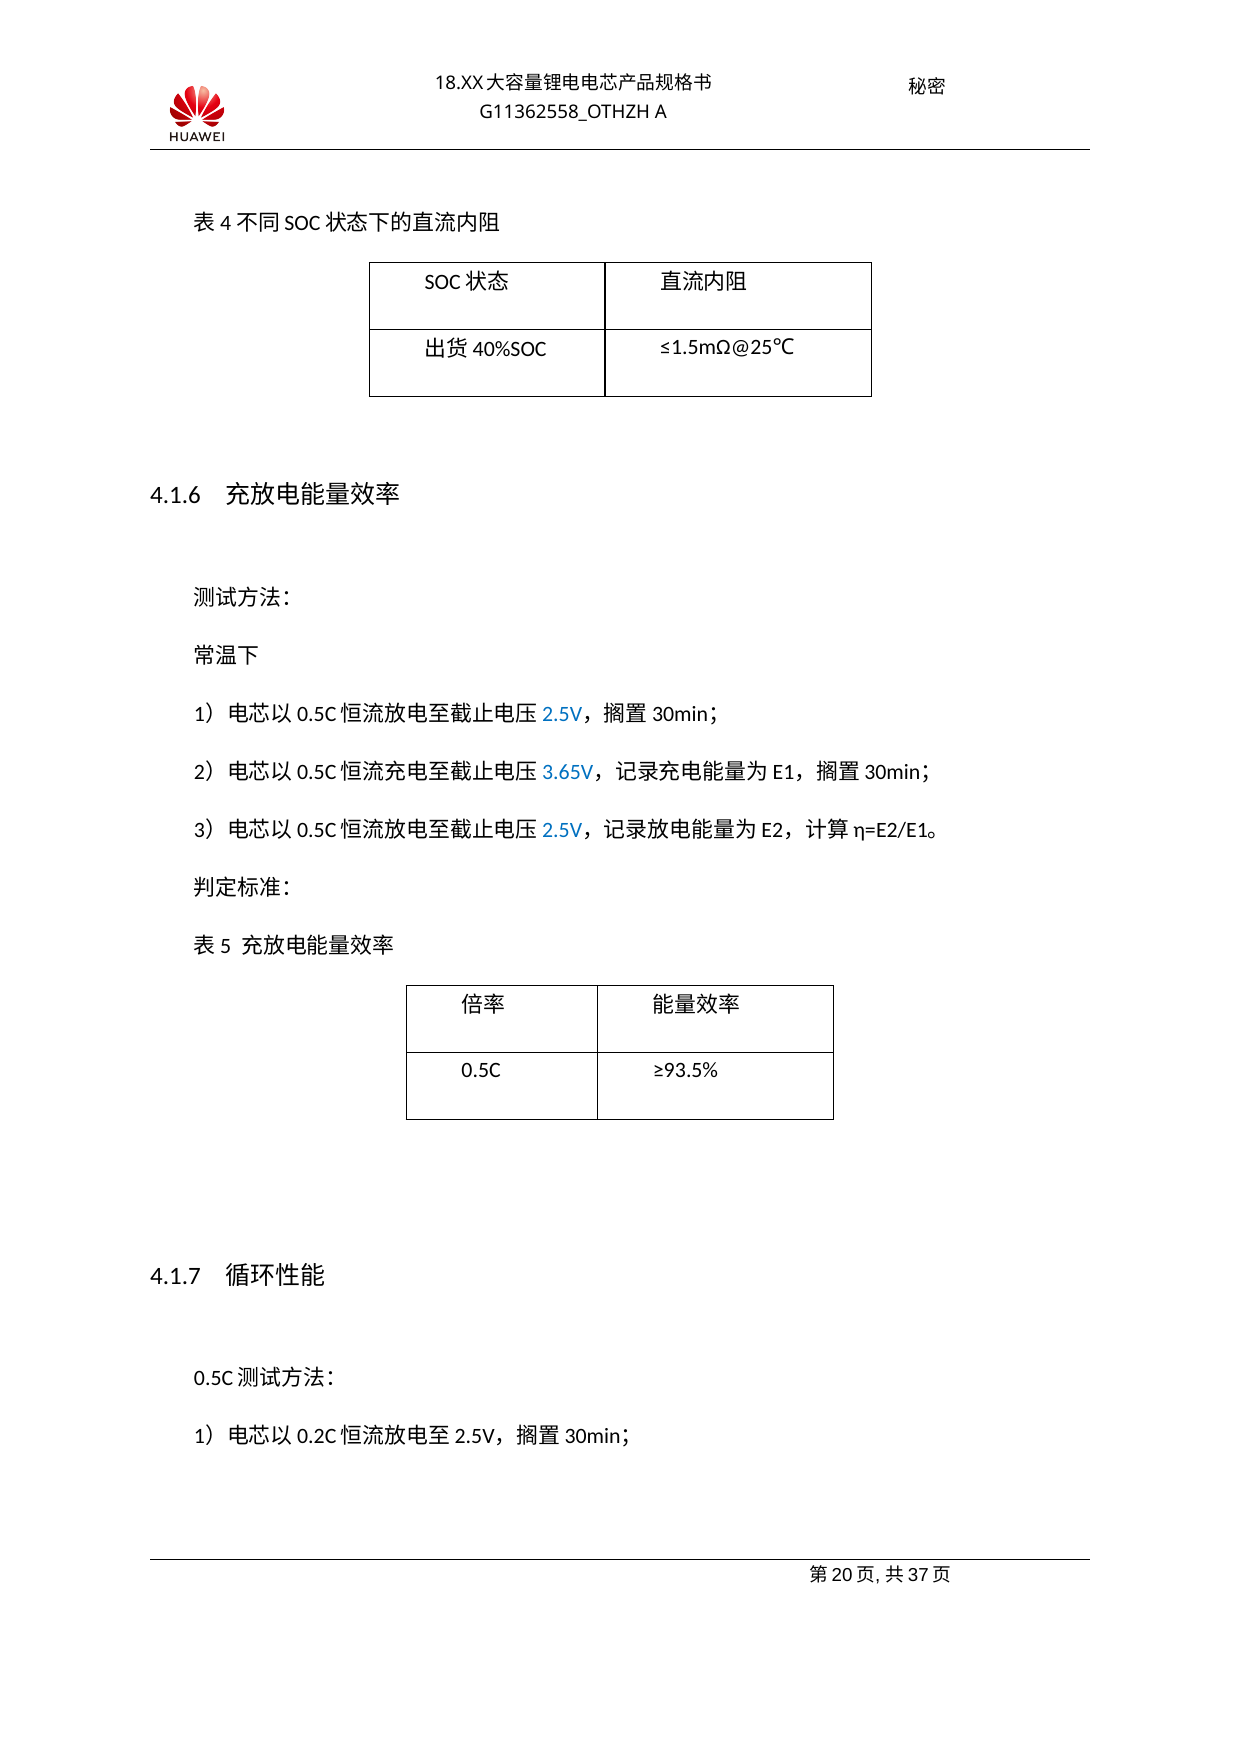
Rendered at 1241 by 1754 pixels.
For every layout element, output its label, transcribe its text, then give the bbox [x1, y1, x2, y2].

picture [159, 75, 235, 149]
subtitle 循环性能 [150, 1241, 1090, 1306]
subtitle 充放电能量效率 [150, 461, 1090, 526]
text 3）电芯以0.5C恒流放电至截止电压2.5V，记录放电能量为E2，计算η=E2/E1。 [150, 811, 1090, 844]
text 0.5C测试方法： [150, 1359, 1090, 1392]
table_header 倍率 [407, 986, 597, 1052]
table_cell 0.5C [407, 1053, 597, 1119]
table_header SOC状态 [370, 263, 604, 329]
text 1）电芯以0.5C恒流放电至截止电压2.5V，搁置30min； [150, 695, 1090, 728]
table_cell 出货40%SOC [370, 330, 604, 396]
text 判定标准： [150, 869, 1090, 902]
text 常温下 [150, 637, 1090, 670]
text 测试方法： [150, 579, 1090, 612]
text 2）电芯以0.5C恒流充电至截止电压3.65V，记录充电能量为E1，搁置30min； [150, 753, 1090, 786]
table_cell ≤1.5mΩ@25℃ [606, 330, 871, 396]
text 表4 不同SOC状态下的直流内阻 [150, 204, 1090, 237]
table_header 直流内阻 [606, 263, 871, 329]
text 表5 充放电能量效率 [150, 927, 1090, 960]
text 1）电芯以0.2C恒流放电至2.5V，搁置30min； [150, 1417, 1090, 1450]
table_header 能量效率 [598, 986, 833, 1052]
table_cell ≥93.5% [598, 1053, 833, 1119]
